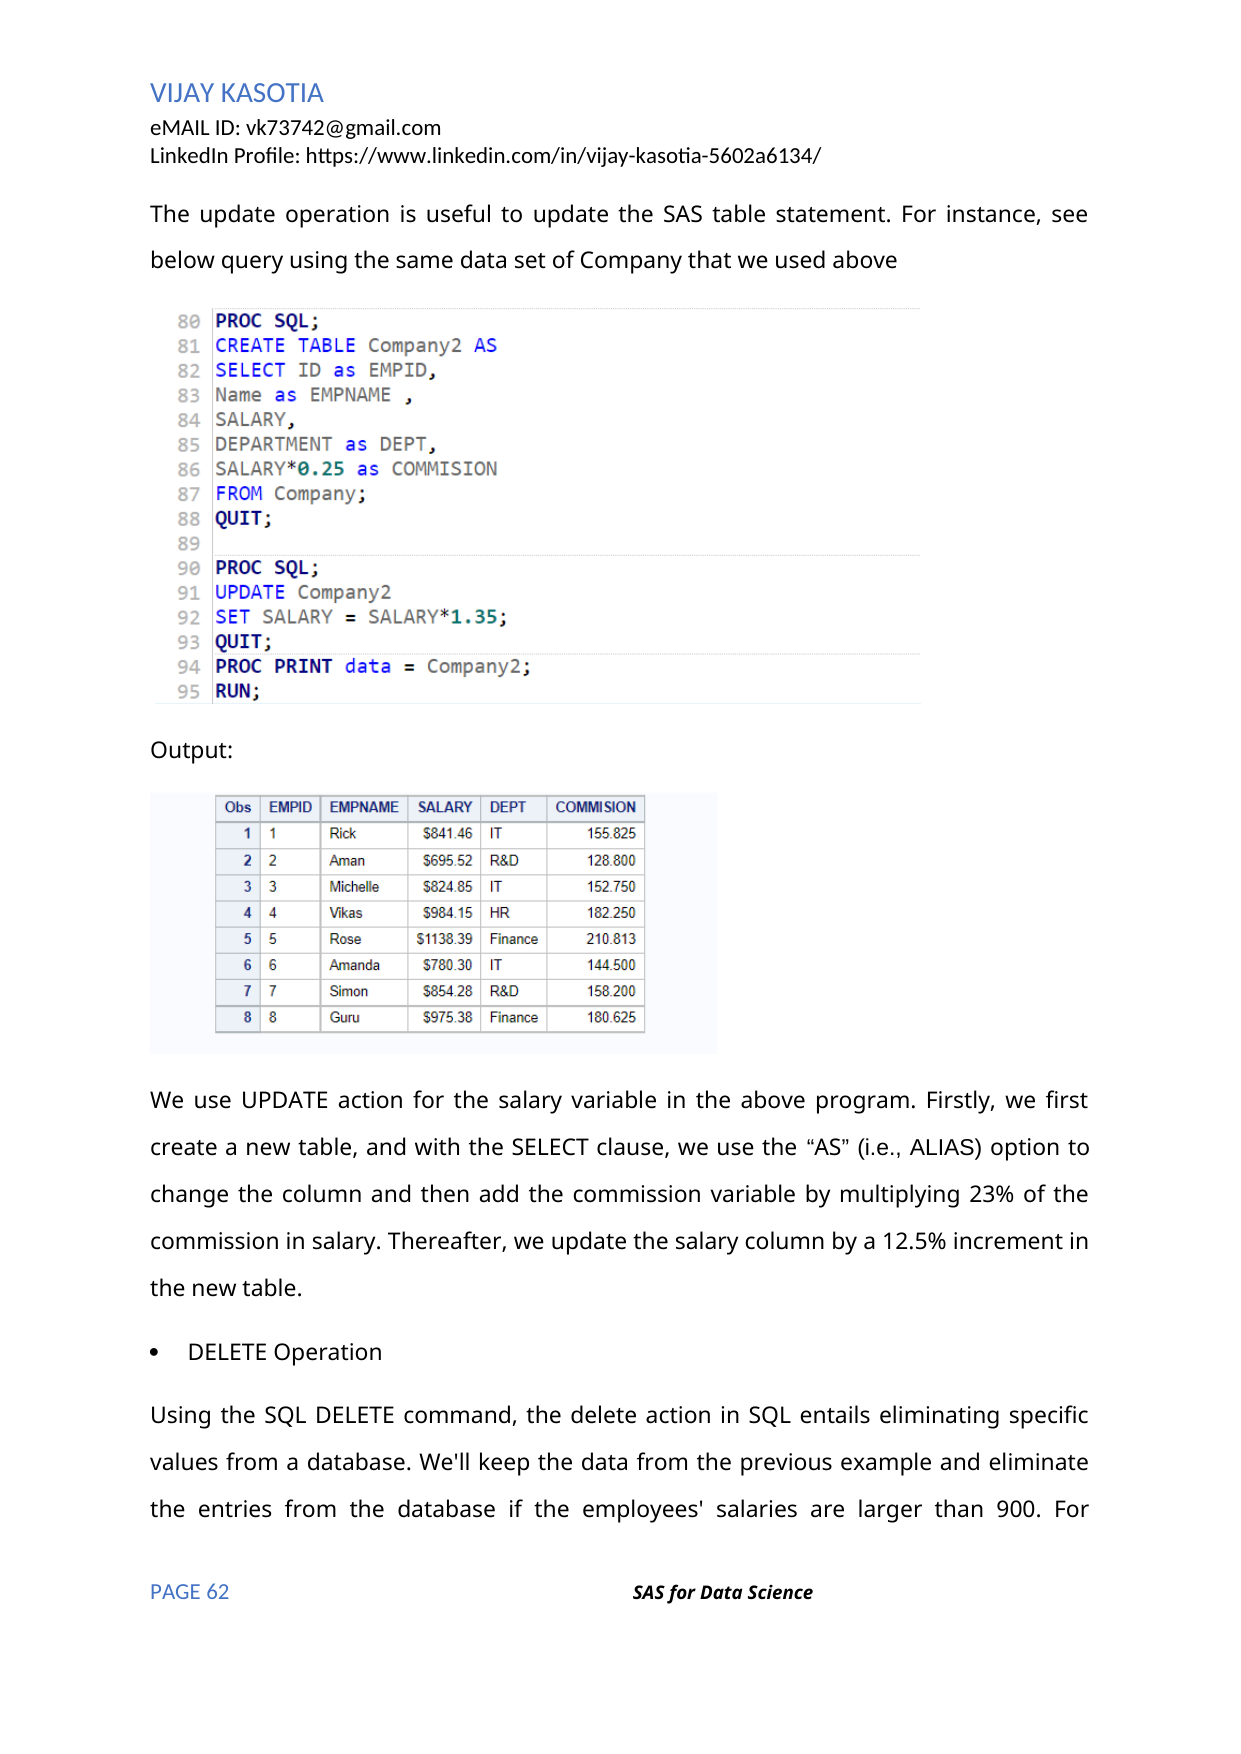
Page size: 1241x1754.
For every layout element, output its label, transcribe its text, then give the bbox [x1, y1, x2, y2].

list DELETE Operation [150, 1335, 1090, 1367]
picture [150, 308, 921, 704]
text The update operation is useful to update the SAS table statement. For instance, see below query using the same data set of Company that we used above [150, 198, 1090, 276]
text Output: [150, 734, 1090, 765]
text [150, 1399, 1090, 1524]
picture [150, 784, 718, 1054]
text We use UPDATE action for the salary variable in the above program. Firstly, we first create a new table, and with the SELECT clause, we use the “AS” (i.e., ALIAS) option to change the column and then add the commission variable by multiplying 23% of the commission in salary. Thereafter, we update the salary column by a 12.5% increment in the new table. [150, 1084, 1090, 1303]
